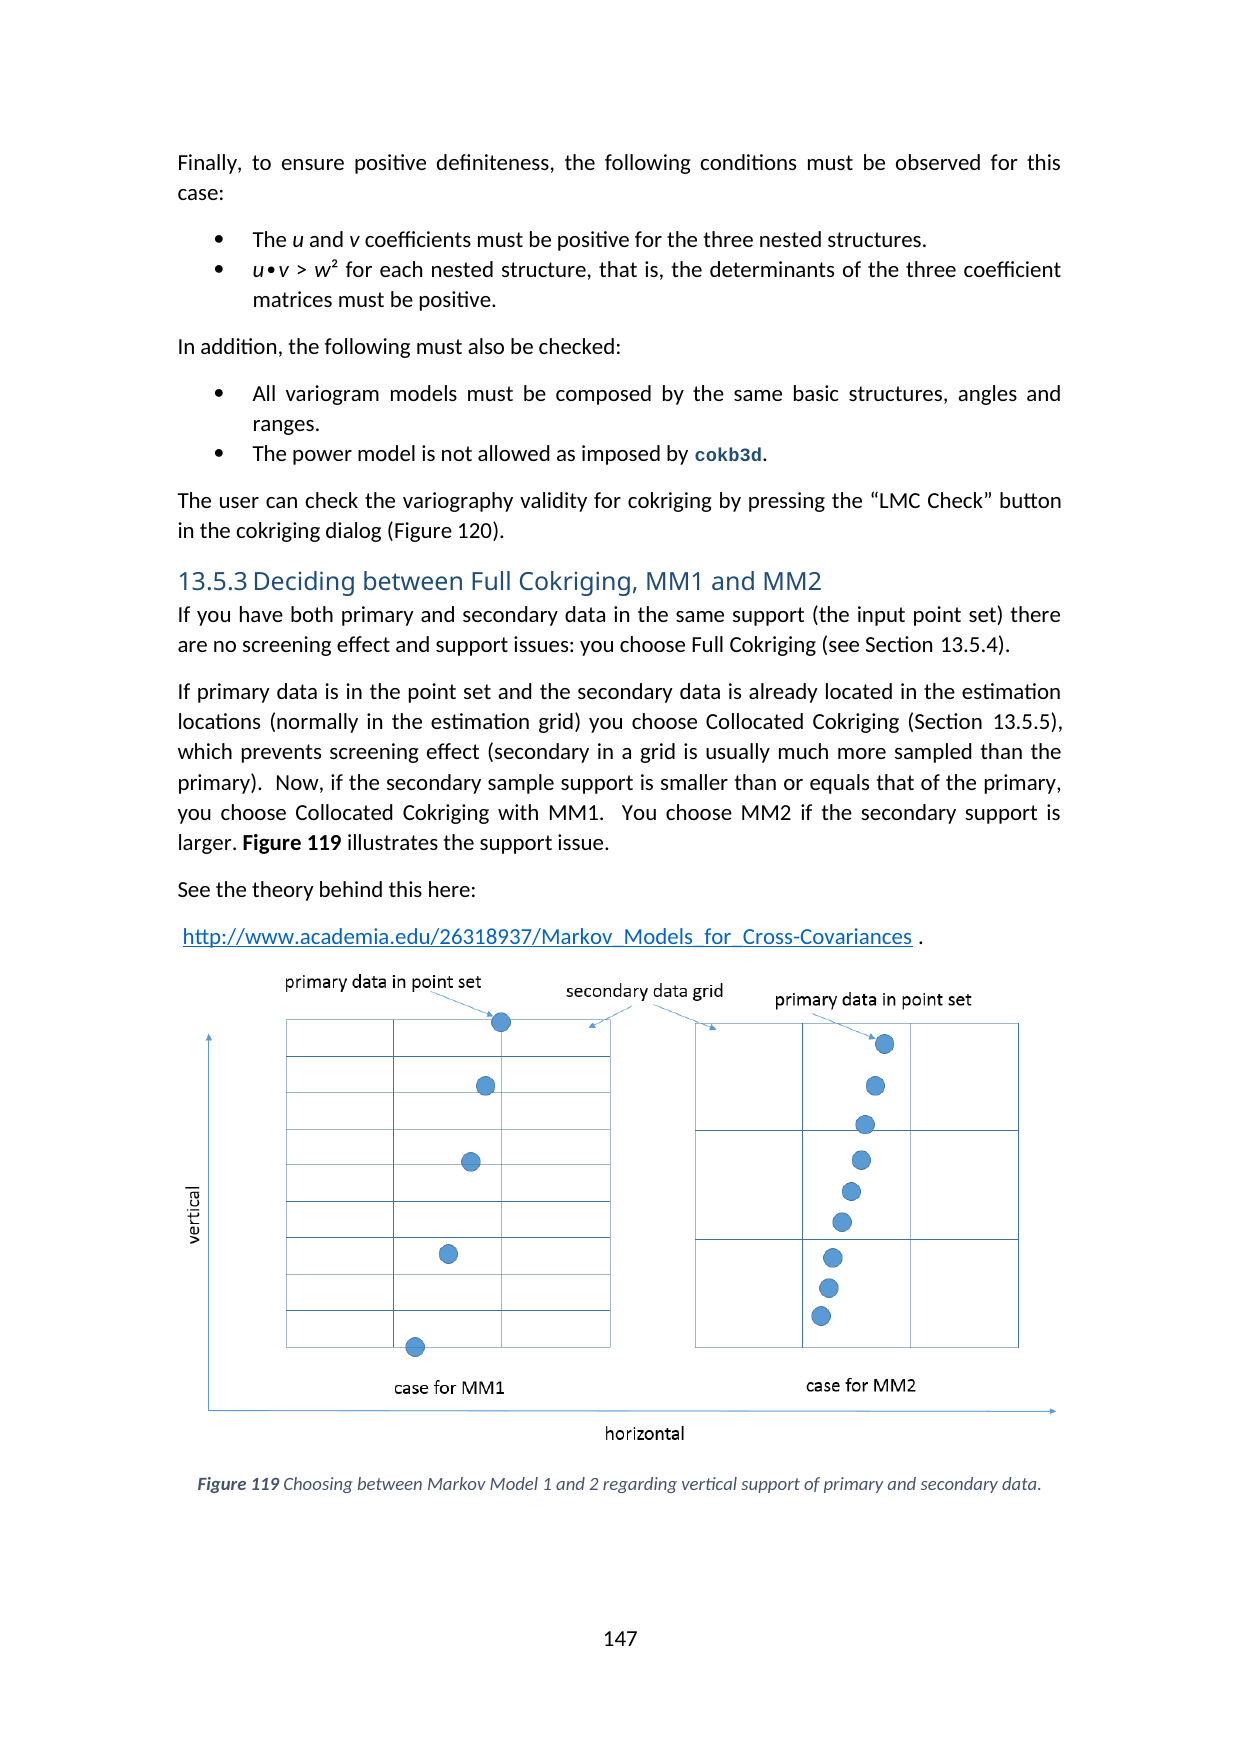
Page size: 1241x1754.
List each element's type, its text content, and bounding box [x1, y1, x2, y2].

text If you have both primary and secondary data in the same support (the input point set) there are no screening effect and support issues: you choose Full Cokriging (see Section 13.5.4). [177, 600, 1063, 658]
subtitle Deciding between Full Cokriging, MM1 and MM2 [177, 563, 1063, 597]
list The u and v coefficients must be positive for the three nested structures. [215, 225, 1063, 253]
list All variogram models must be composed by the same basic structures, angles and ranges. [215, 379, 1063, 437]
text http://www.academia.edu/26318937/Markov_Models_for_Cross-Covariances . [177, 922, 1063, 950]
text The user can check the variography validity for cokriging by pressing the “LMC Check” button in the cokriging dialog (Figure 118). [177, 486, 1063, 544]
text See the theory behind this here: [177, 875, 1063, 903]
text Finally, to ensure positive definiteness, the following conditions must be observed for this case: [177, 148, 1063, 206]
text Figure 119 Choosing between Markov Model 1 and 2 regarding vertical support of primary and secondary data. [177, 1472, 1063, 1495]
list The power model is not allowed as imposed by cokb3d. [215, 439, 1063, 467]
text In addition, the following must also be checked: [177, 332, 1063, 360]
list u∙v > w² for each nested structure, that is, the determinants of the three coefficient matrices must be positive. [215, 255, 1063, 313]
picture [177, 968, 1064, 1454]
text If primary data is in the point set and the secondary data is already located in the estimation locations (normally in the estimation grid) you choose Collocated Cokriging (Section 13.5.5), which prevents screening effect (secondary in a grid is usually much more sampled than the primary). Now, if the secondary sample support is smaller than or equals that of the primary, you choose Collocated Cokriging with MM1. You choose MM2 if the secondary support is larger. Figure 117 illustrates the support issue. [177, 677, 1063, 856]
